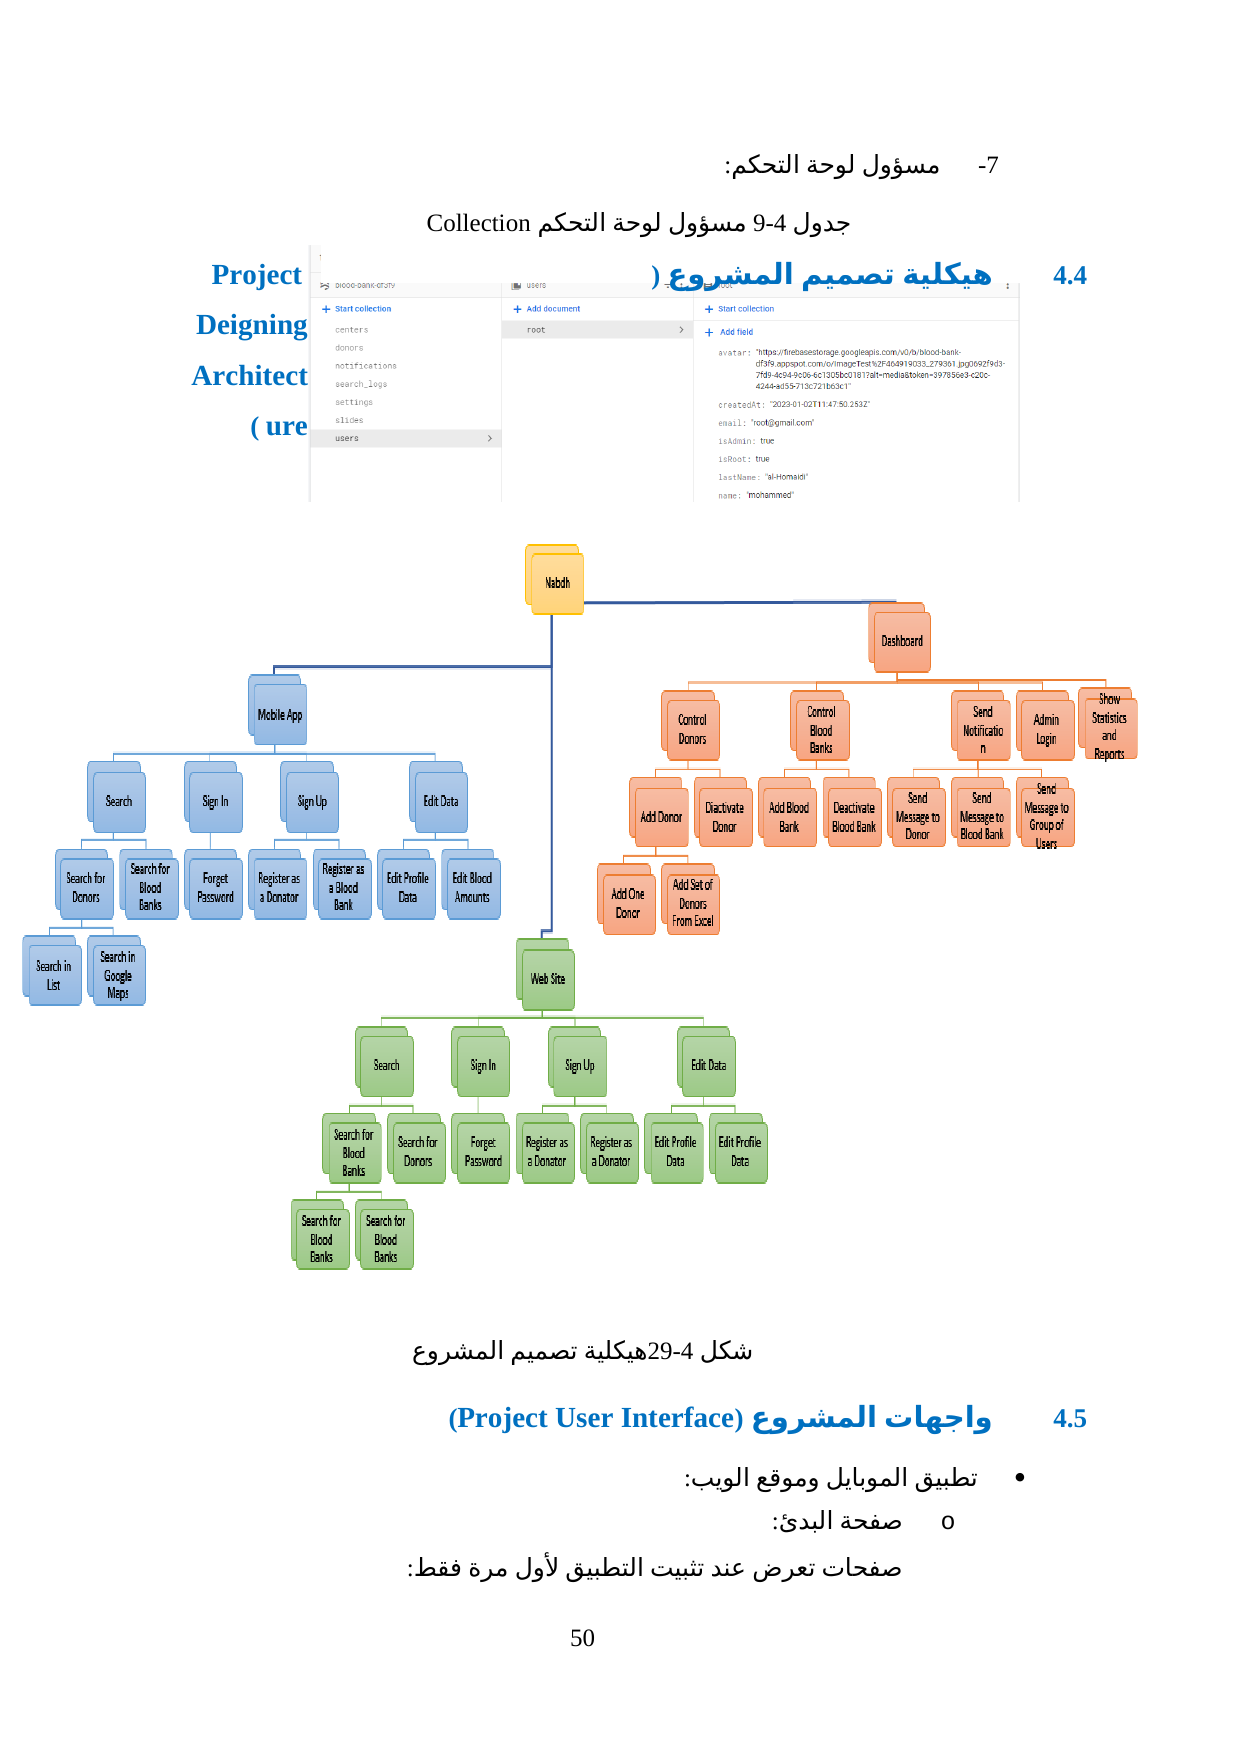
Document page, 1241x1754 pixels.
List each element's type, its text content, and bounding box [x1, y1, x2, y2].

subtitle هيكلية تصميم المشروع (Project Deigning Architecture ) [187, 257, 1053, 442]
list صفحات تعرض عند تثبيت التطبيق لأول مرة فقط: [187, 1553, 903, 1581]
picture [0, 442, 1156, 1309]
picture [308, 245, 321, 257]
list صفحة البدئ: [187, 1506, 941, 1537]
list تطبيق الموبايل وموقع الويب: [187, 1463, 1016, 1492]
subtitle واجهات المشروع (Project User Interface) [187, 1400, 1053, 1434]
list مسؤول لوحة التحكم: [187, 150, 978, 179]
